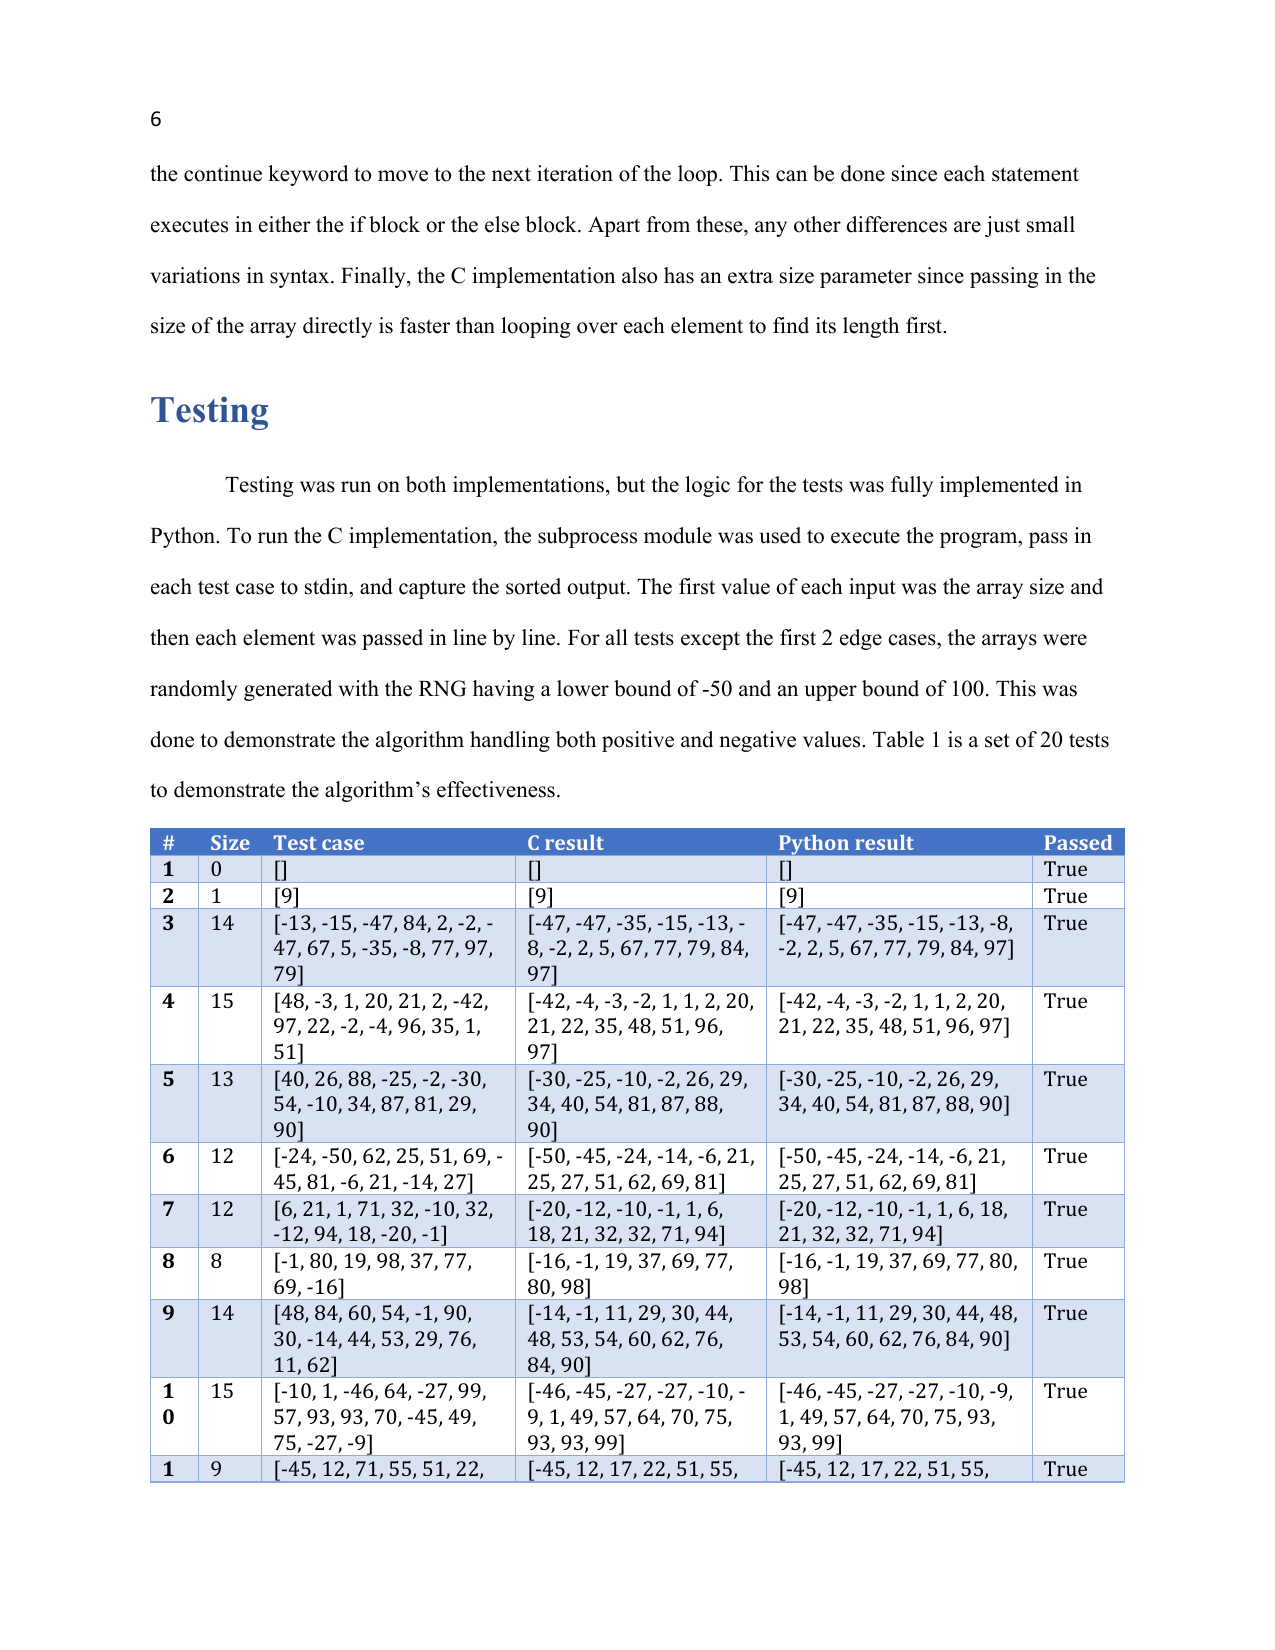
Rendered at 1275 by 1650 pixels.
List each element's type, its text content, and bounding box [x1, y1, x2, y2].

table_header Test case [262, 829, 515, 855]
table_cell [48, 84, 60, 54, -1, 90, 30, -14, 44, 53, 29, 76, 11, 62] [262, 1300, 515, 1377]
table_header # [151, 829, 198, 855]
table_cell True [1033, 856, 1124, 882]
table_cell [-42, -4, -3, -2, 1, 1, 2, 20, 21, 22, 35, 48, 51, 96, 97] [767, 987, 1032, 1064]
table_cell [] [262, 856, 515, 882]
text Testing was run on both implementations, but the logic for the tests was fully implemented in Python. To run the C implementation, the subprocess module was used to execute the program, pass in each test case to stdin, and capture the sorted output. The first value of each input was the array size and then each element was passed in line by line. For all tests except the first 2 edge cases, the arrays were randomly generated with the RNG having a lower bound of -50 and an upper bound of 100. This was done to demonstrate the algorithm handling both positive and negative values. Table 1 is a set of 20 tests to demonstrate the algorithm’s effectiveness. [150, 472, 1125, 803]
table_cell [6, 21, 1, 71, 32, -10, 32, -12, 94, 18, -20, -1] [262, 1195, 515, 1247]
table_cell 15 [199, 1378, 261, 1455]
table_cell [-14, -1, 11, 29, 30, 44, 48, 53, 54, 60, 62, 76, 84, 90] [516, 1300, 766, 1377]
subtitle Testing [150, 389, 1125, 431]
table_cell [-16, -1, 19, 37, 69, 77, 80, 98] [767, 1248, 1032, 1299]
table_cell [-1, 80, 19, 98, 37, 77, 69, -16] [262, 1248, 515, 1299]
table_cell 1 [199, 883, 261, 908]
table_cell 10 [151, 1378, 198, 1455]
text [150, 161, 1125, 339]
table_cell True [1033, 1300, 1124, 1377]
table_cell 9 [199, 1456, 261, 1481]
table_cell [-14, -1, 11, 29, 30, 44, 48, 53, 54, 60, 62, 76, 84, 90] [767, 1300, 1032, 1377]
table_cell 5 [151, 1065, 198, 1142]
table_cell [-50, -45, -24, -14, -6, 21, 25, 27, 51, 62, 69, 81] [767, 1143, 1032, 1194]
table_cell 13 [199, 1065, 261, 1142]
table_cell 8 [151, 1248, 198, 1299]
table_cell 7 [151, 1195, 198, 1247]
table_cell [262, 1456, 515, 1481]
table_cell 14 [199, 1300, 261, 1377]
table_cell True [1033, 987, 1124, 1064]
table_cell True [1033, 883, 1124, 908]
table_cell True [1033, 1456, 1124, 1481]
table_cell [9] [767, 883, 1032, 908]
table_cell True [1033, 1065, 1124, 1142]
table_cell 14 [199, 909, 261, 986]
table_cell [-46, -45, -27, -27, -10, -9, 1, 49, 57, 64, 70, 75, 93, 93, 99] [516, 1378, 766, 1455]
table_cell 4 [151, 987, 198, 1064]
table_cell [767, 1456, 1032, 1481]
table_cell [-16, -1, 19, 37, 69, 77, 80, 98] [516, 1248, 766, 1299]
table_cell [-42, -4, -3, -2, 1, 1, 2, 20, 21, 22, 35, 48, 51, 96, 97] [516, 987, 766, 1064]
table_cell [-20, -12, -10, -1, 1, 6, 18, 21, 32, 32, 71, 94] [767, 1195, 1032, 1247]
table_cell 8 [199, 1248, 261, 1299]
table_cell True [1033, 1248, 1124, 1299]
table_cell 9 [151, 1300, 198, 1377]
table_cell [-10, 1, -46, 64, -27, 99, 57, 93, 93, 70, -45, 49, 75, -27, -9] [262, 1378, 515, 1455]
table_cell [-46, -45, -27, -27, -10, -9, 1, 49, 57, 64, 70, 75, 93, 93, 99] [767, 1378, 1032, 1455]
table_cell [48, -3, 1, 20, 21, 2, -42, 97, 22, -2, -4, 96, 35, 1, 51] [262, 987, 515, 1064]
table_cell [] [767, 856, 1032, 882]
table_header Python result [767, 829, 1032, 855]
table_cell 1 [151, 856, 198, 882]
table_header Passed [1033, 829, 1124, 855]
table_cell [-47, -47, -35, -15, -13, -8, -2, 2, 5, 67, 77, 79, 84, 97] [767, 909, 1032, 986]
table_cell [516, 1456, 766, 1481]
table_cell True [1033, 1143, 1124, 1194]
table_cell 12 [199, 1143, 261, 1194]
table_cell [] [516, 856, 766, 882]
table_cell [-13, -15, -47, 84, 2, -2, -47, 67, 5, -35, -8, 77, 97, 79] [262, 909, 515, 986]
table_cell True [1033, 909, 1124, 986]
table_cell 6 [151, 1143, 198, 1194]
table_cell [-20, -12, -10, -1, 1, 6, 18, 21, 32, 32, 71, 94] [516, 1195, 766, 1247]
table_cell True [1033, 1378, 1124, 1455]
table_cell True [1033, 1195, 1124, 1247]
table_cell 15 [199, 987, 261, 1064]
table_header Size [199, 829, 261, 855]
table_cell 12 [199, 1195, 261, 1247]
table_cell [-30, -25, -10, -2, 26, 29, 34, 40, 54, 81, 87, 88, 90] [516, 1065, 766, 1142]
table_cell [-24, -50, 62, 25, 51, 69, -45, 81, -6, 21, -14, 27] [262, 1143, 515, 1194]
table_cell 2 [151, 883, 198, 908]
table_cell [9] [262, 883, 515, 908]
table_cell [9] [516, 883, 766, 908]
table_cell [-50, -45, -24, -14, -6, 21, 25, 27, 51, 62, 69, 81] [516, 1143, 766, 1194]
table_cell 11 [151, 1456, 198, 1481]
table_cell [-30, -25, -10, -2, 26, 29, 34, 40, 54, 81, 87, 88, 90] [767, 1065, 1032, 1142]
table_header C result [516, 829, 766, 855]
table_cell 3 [151, 909, 198, 986]
table_cell [40, 26, 88, -25, -2, -30, 54, -10, 34, 87, 81, 29, 90] [262, 1065, 515, 1142]
table_cell 0 [199, 856, 261, 882]
table_cell [-47, -47, -35, -15, -13, -8, -2, 2, 5, 67, 77, 79, 84, 97] [516, 909, 766, 986]
